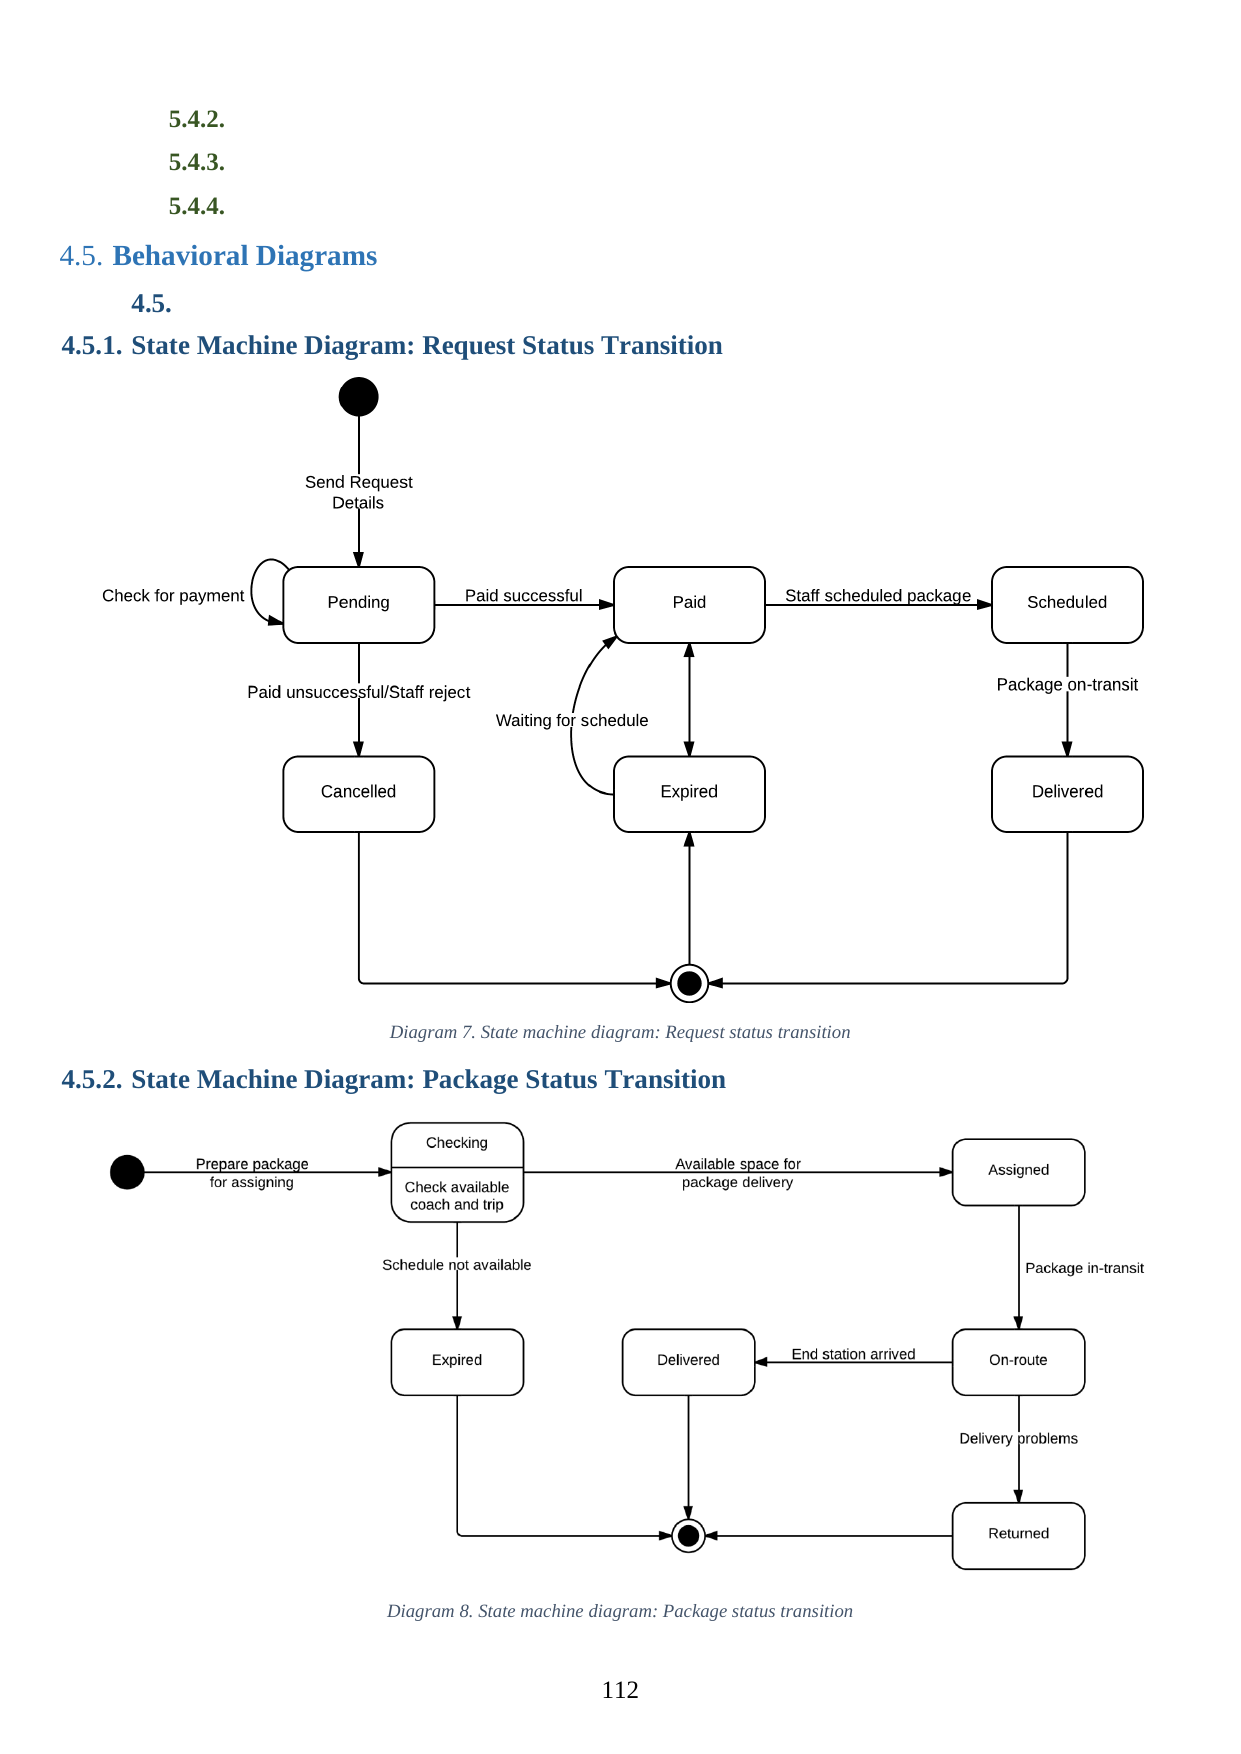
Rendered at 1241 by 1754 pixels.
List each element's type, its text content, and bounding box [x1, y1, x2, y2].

picture [93, 371, 1147, 1003]
subtitle State Machine Diagram: Package Status Transition [122, 1064, 1146, 1095]
subtitle Behavioral Diagrams [103, 238, 1146, 272]
picture [93, 1105, 1147, 1581]
subtitle State Machine Diagram: Request Status Transition [122, 329, 1146, 360]
